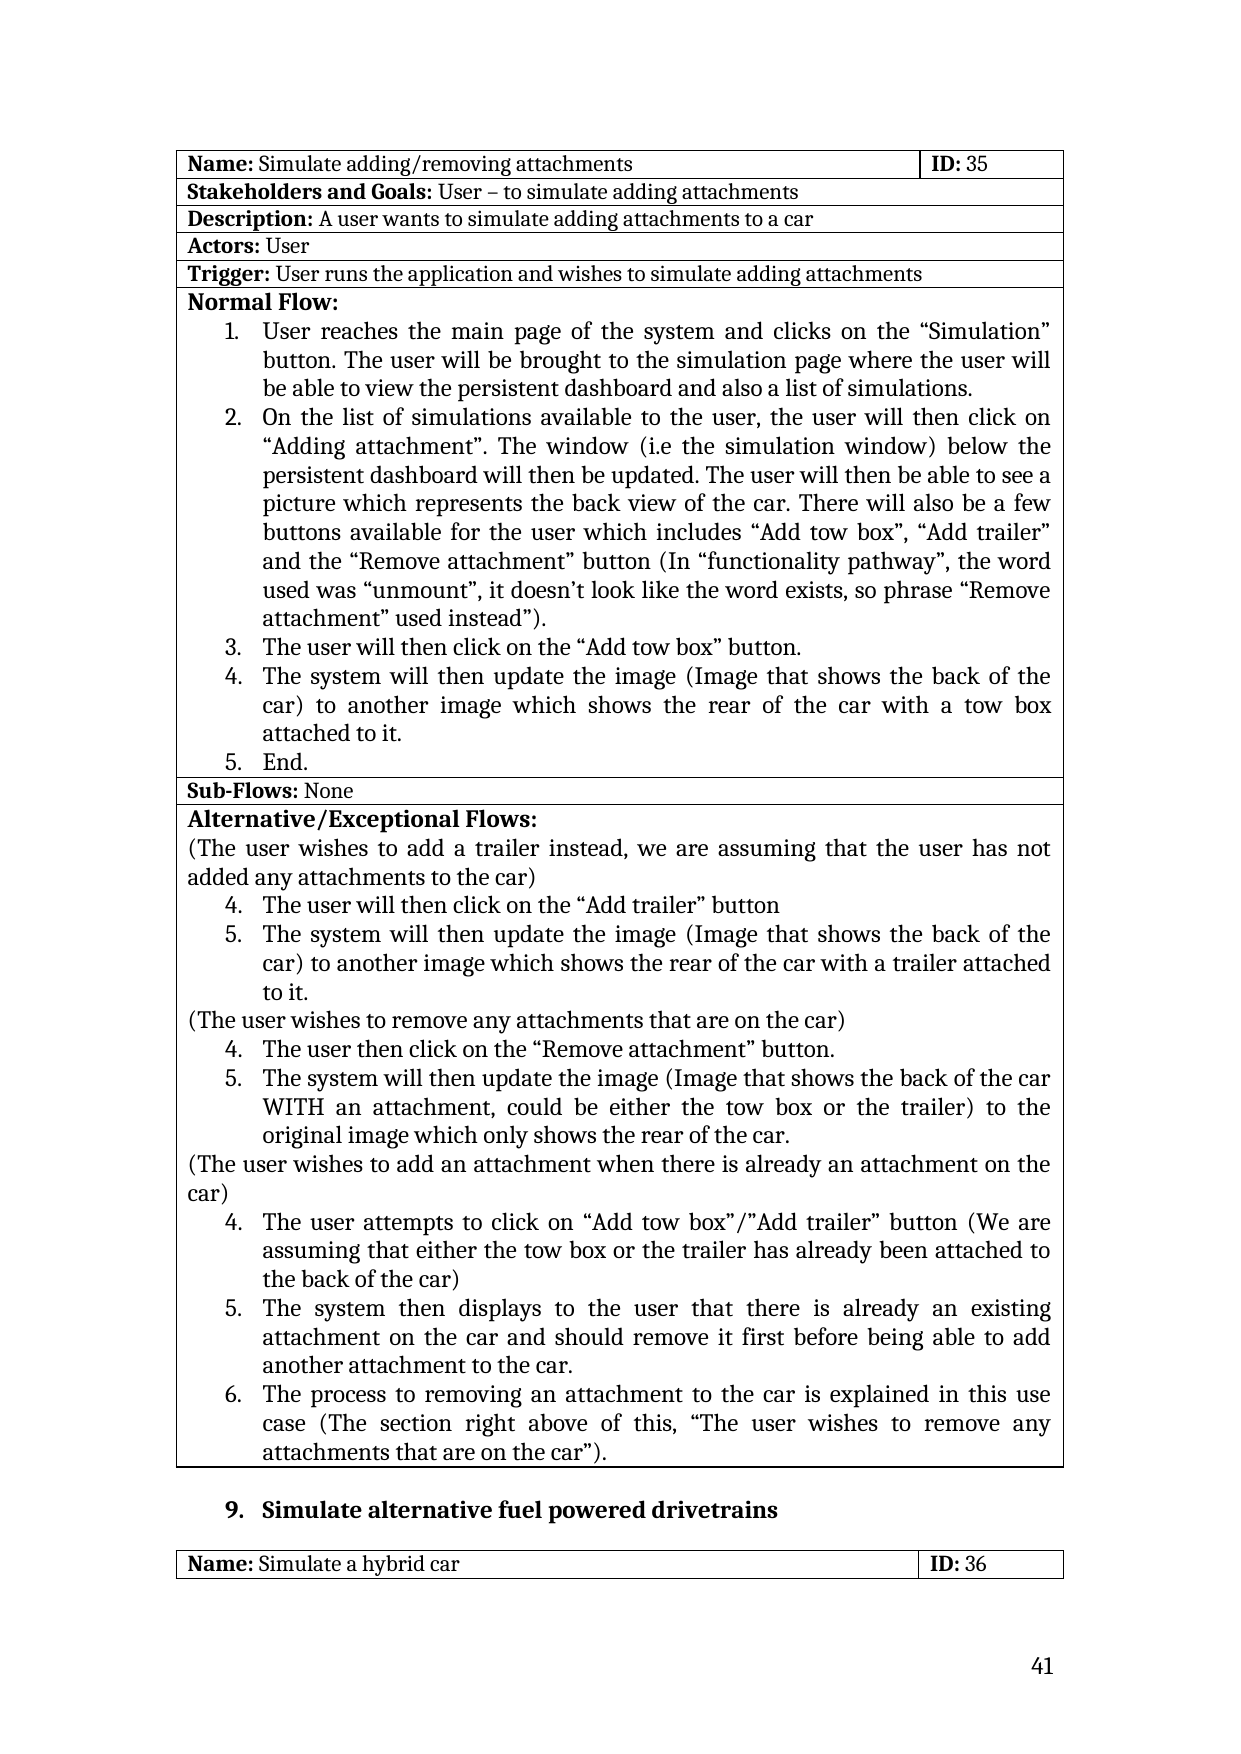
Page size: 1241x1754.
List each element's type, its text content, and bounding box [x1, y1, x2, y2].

table_cell Sub-Flows: None [177, 778, 1063, 804]
table_cell Actors: User [177, 233, 1063, 259]
table_cell Description: A user wants to simulate adding attachments to a car [177, 206, 1063, 232]
table_header Name: Simulate a hybrid car [177, 1551, 918, 1577]
table_cell Trigger: User runs the application and wishes to simulate adding attachments [177, 261, 1063, 287]
table_header ID: 35 [921, 151, 1063, 177]
list Simulate alternative fuel powered drivetrains [225, 1496, 1053, 1525]
table_header ID: 36 [919, 1551, 1063, 1577]
table_header Name: Simulate adding/removing attachments [177, 151, 919, 177]
table_cell Stakeholders and Goals: User – to simulate adding attachments [177, 179, 1063, 205]
table_cell Alternative/Exceptional Flows: (The user wishes to add a trailer instead, we are assuming that the user has not added any attachments to the car) The user will then click on the “Add trailer” button The system will then update the image (Image that shows the back of the car) to another image which shows the rear of the car with a trailer attached to it. (The user wishes to remove any attachments that are on the car) The user then click on the “Remove attachment” button. The system will then update the image (Image that shows the back of the car WITH an attachment, could be either the tow box or the trailer) to the original image which only shows the rear of the car. (The user wishes to add an attachment when there is already an attachment on the car) The user attempts to click on “Add tow box”/”Add trailer” button (We are assuming that either the tow box or the trailer has already been attached to the back of the car) The system then displays to the user that there is already an existing attachment on the car and should remove it first before being able to add another attachment to the car. The process to removing an attachment to the car is explained in this use case (The section right above of this, “The user wishes to remove any attachments that are on the car”). [177, 805, 1063, 1466]
table_cell Normal Flow: User reaches the main page of the system and clicks on the “Simulation” button. The user will be brought to the simulation page where the user will be able to view the persistent dashboard and also a list of simulations. On the list of simulations available to the user, the user will then click on “Adding attachment”. The window (i.e the simulation window) below the persistent dashboard will then be updated. The user will then be able to see a picture which represents the back view of the car. There will also be a few buttons available for the user which includes “Add tow box”, “Add trailer” and the “Remove attachment” button (In “functionality pathway”, the word used was “unmount”, it doesn’t look like the word exists, so phrase “Remove attachment” used instead”). The user will then click on the “Add tow box” button. The system will then update the image (Image that shows the back of the car) to another image which shows the rear of the car with a tow box attached to it. End. [177, 288, 1063, 777]
